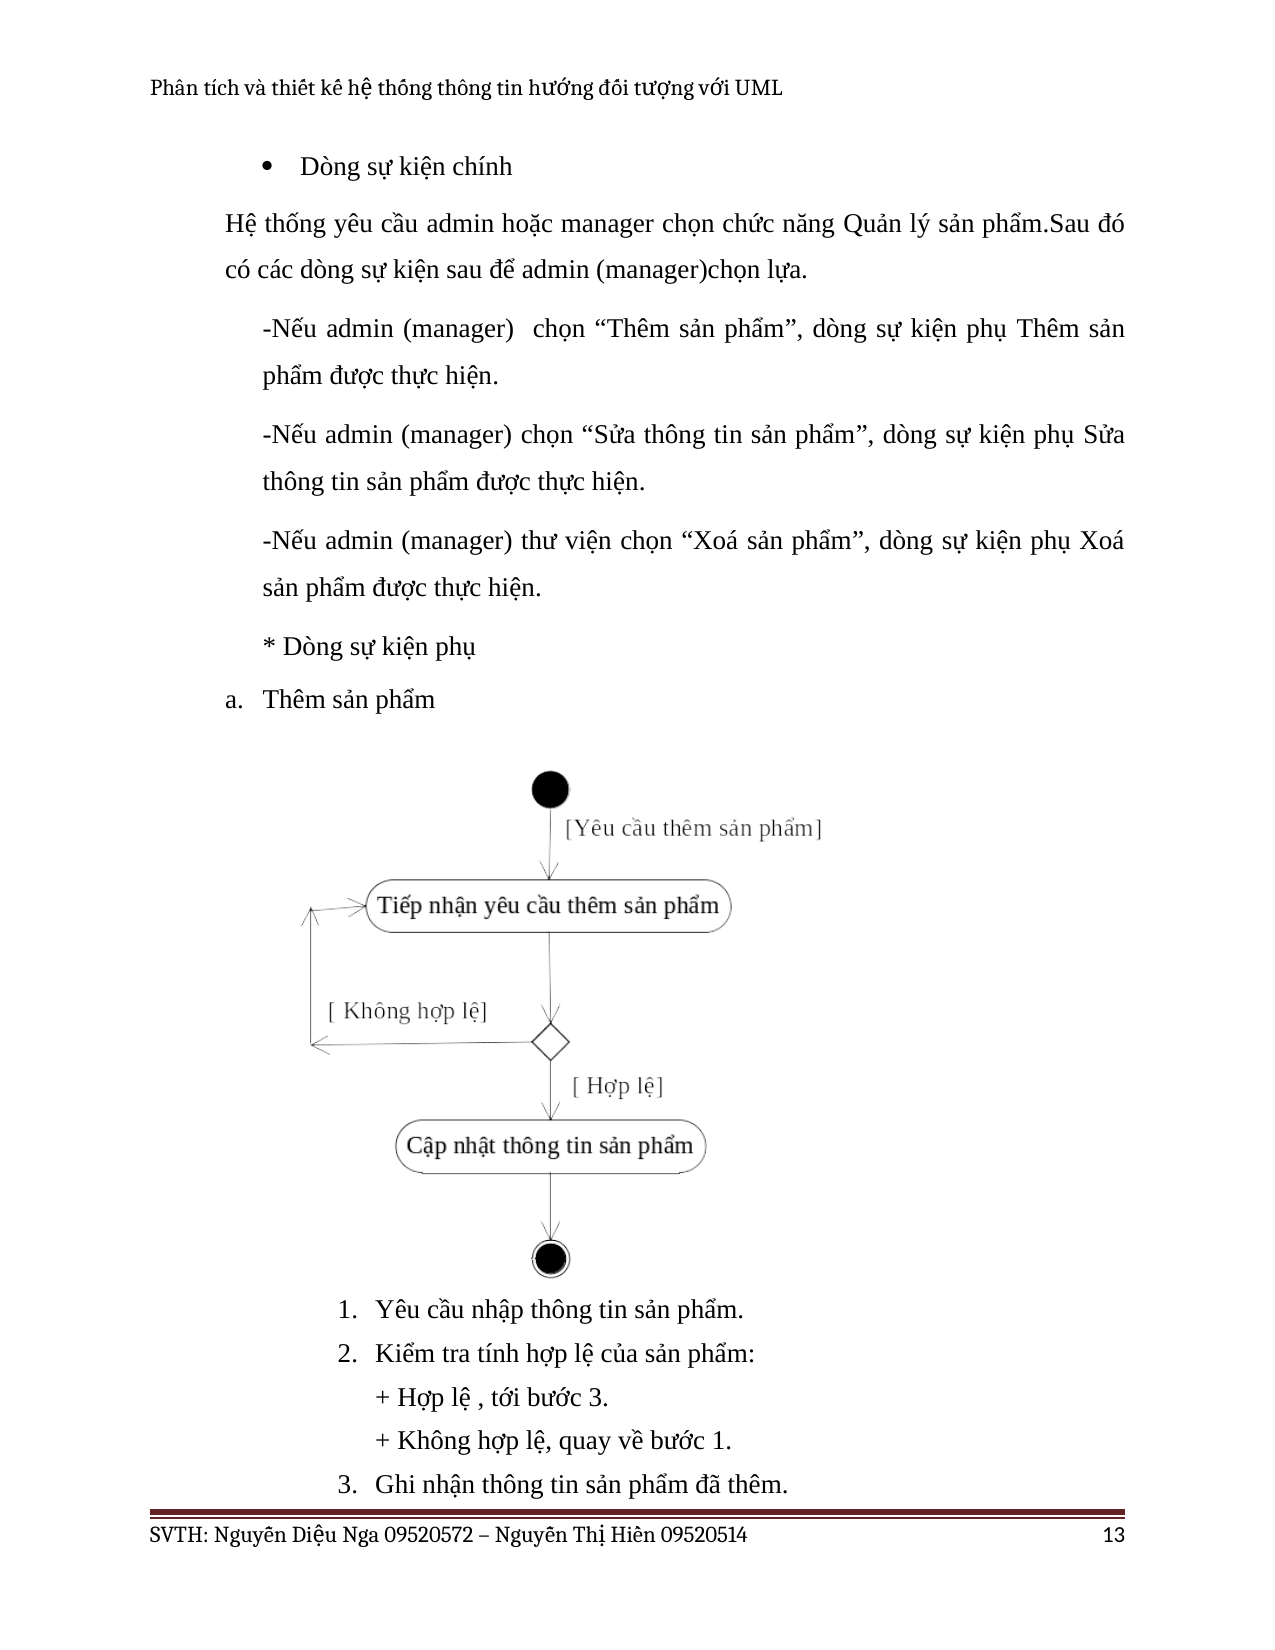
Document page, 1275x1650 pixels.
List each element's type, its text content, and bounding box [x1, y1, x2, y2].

list Thêm sản phẩm [225, 683, 1125, 715]
text -Nếu admin (manager) chọn “Thêm sản phẩm”, dòng sự kiện phụ Thêm sản phẩm được thực hiện. [262, 313, 1125, 390]
text Hệ thống yêu cầu admin hoặc manager chọn chức năng Quản lý sản phẩm.Sau đó có các dòng sự kiện sau để admin (manager)chọn lựa. [225, 207, 1125, 284]
text + Hợp lệ , tới bước 3. [375, 1381, 1125, 1412]
text -Nếu admin (manager) chọn “Sửa thông tin sản phẩm”, dòng sự kiện phụ Sửa thông tin sản phẩm được thực hiện. [262, 418, 1125, 496]
text + Không hợp lệ, quay về bước 1. [375, 1424, 1125, 1456]
list Kiểm tra tính hợp lệ của sản phẩm: [337, 1337, 1125, 1368]
text * Dòng sự kiện phụ [225, 630, 1125, 661]
text -Nếu admin (manager) thư viện chọn “Xoá sản phẩm”, dòng sự kiện phụ Xoá sản phẩm được thực hiện. [262, 524, 1125, 602]
list Dòng sự kiện chính [262, 150, 1125, 181]
list Yêu cầu nhập thông tin sản phẩm. [337, 1293, 1125, 1324]
list Ghi nhận thông tin sản phẩm đã thêm. [337, 1468, 1125, 1499]
